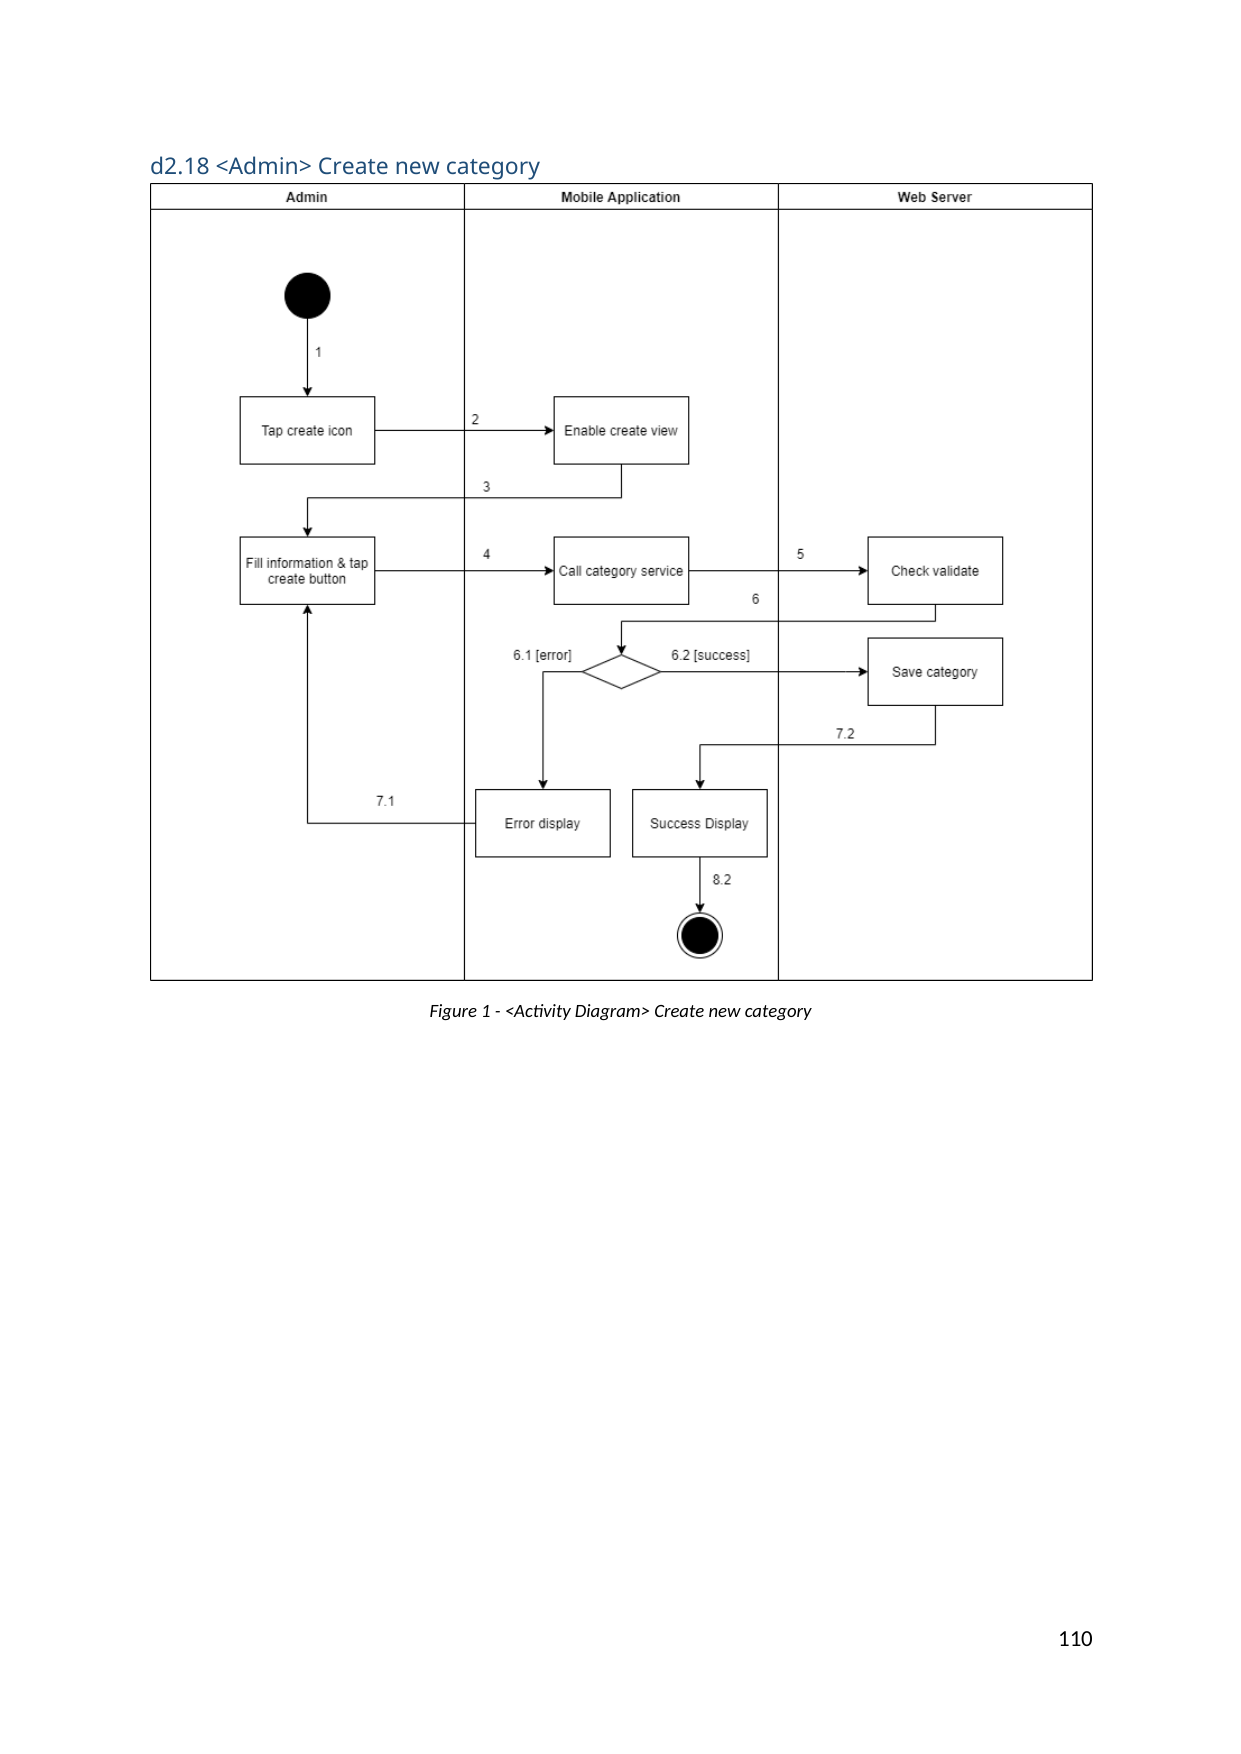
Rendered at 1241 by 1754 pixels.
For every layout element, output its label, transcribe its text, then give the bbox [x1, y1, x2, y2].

subtitle d2.18 <Admin> Create new category [150, 150, 1093, 181]
text Figure 1 - <Activity Diagram> Create new category [150, 999, 1093, 1022]
picture [150, 183, 1093, 981]
